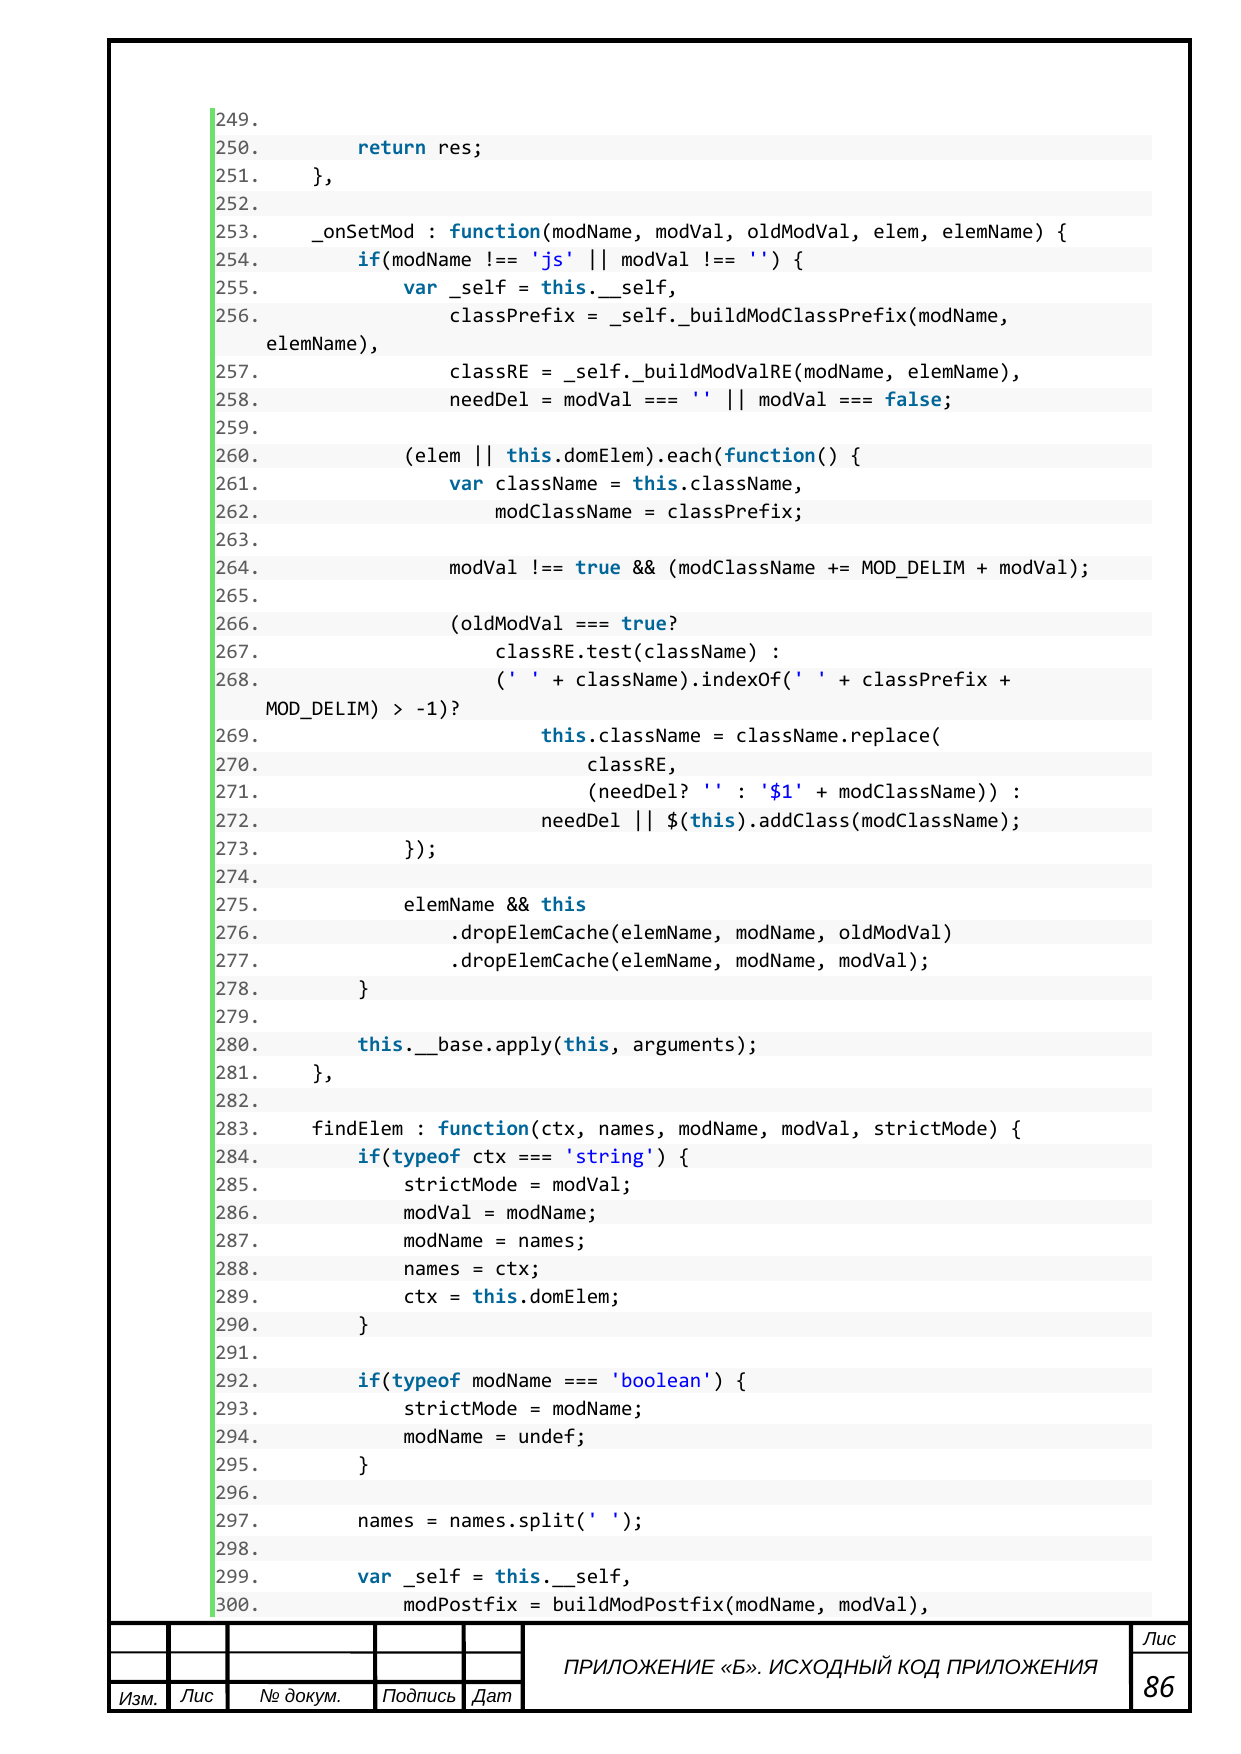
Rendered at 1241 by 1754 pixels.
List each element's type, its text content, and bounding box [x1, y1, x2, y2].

list findElem : function(ctx, names, modName, modVal, strictMode) { [215, 1116, 1152, 1141]
list } [215, 976, 1152, 1000]
list needDel || $(this).addClass(modClassName); [215, 808, 1152, 832]
list var className = this.className, [215, 472, 1152, 496]
list .dropElemCache(elemName, modName, modVal); [215, 948, 1152, 972]
list needDel = modVal === '' || modVal === false; [215, 388, 1152, 412]
list }, [215, 1060, 1152, 1084]
list } [215, 1452, 1152, 1477]
list classRE.test(className) : [215, 640, 1152, 664]
list var _self = this.__self, [215, 1564, 1152, 1589]
list names = names.split(' '); [215, 1508, 1152, 1533]
list modPostfix = buildModPostfix(modName, modVal), [215, 1592, 1152, 1617]
list (' ' + className).indexOf(' ' + classPrefix + MOD_DELIM) > -1)? [215, 668, 1152, 720]
list modVal !== true && (modClassName += MOD_DELIM + modVal); [215, 556, 1152, 580]
list strictMode = modName; [215, 1396, 1152, 1421]
list this.__base.apply(this, arguments); [215, 1032, 1152, 1056]
list classRE, [215, 752, 1152, 776]
list (oldModVal === true? [215, 612, 1152, 636]
list modVal = modName; [215, 1200, 1152, 1224]
list modName = names; [215, 1228, 1152, 1253]
list return res; [215, 135, 1152, 160]
list modName = undef; [215, 1424, 1152, 1449]
list this.className = className.replace( [215, 724, 1152, 748]
list if(modName !== 'js' || modVal !== '') { [215, 247, 1152, 272]
list } [215, 1312, 1152, 1337]
list names = ctx; [215, 1256, 1152, 1281]
list var _self = this.__self, [215, 276, 1152, 300]
list modClassName = classPrefix; [215, 500, 1152, 524]
list .dropElemCache(elemName, modName, oldModVal) [215, 920, 1152, 944]
list classPrefix = _self._buildModClassPrefix(modName, elemName), [215, 303, 1152, 356]
list elemName && this [215, 892, 1152, 916]
list (needDel? '' : '$1' + modClassName)) : [215, 780, 1152, 804]
list (elem || this.domElem).each(function() { [215, 444, 1152, 468]
list classRE = _self._buildModValRE(modName, elemName), [215, 359, 1152, 384]
list }); [215, 836, 1152, 860]
list if(typeof modName === 'boolean') { [215, 1368, 1152, 1393]
list ctx = this.domElem; [215, 1284, 1152, 1309]
list }, [215, 163, 1152, 188]
list if(typeof ctx === 'string') { [215, 1144, 1152, 1168]
list strictMode = modVal; [215, 1172, 1152, 1197]
list _onSetMod : function(modName, modVal, oldModVal, elem, elemName) { [215, 219, 1152, 244]
